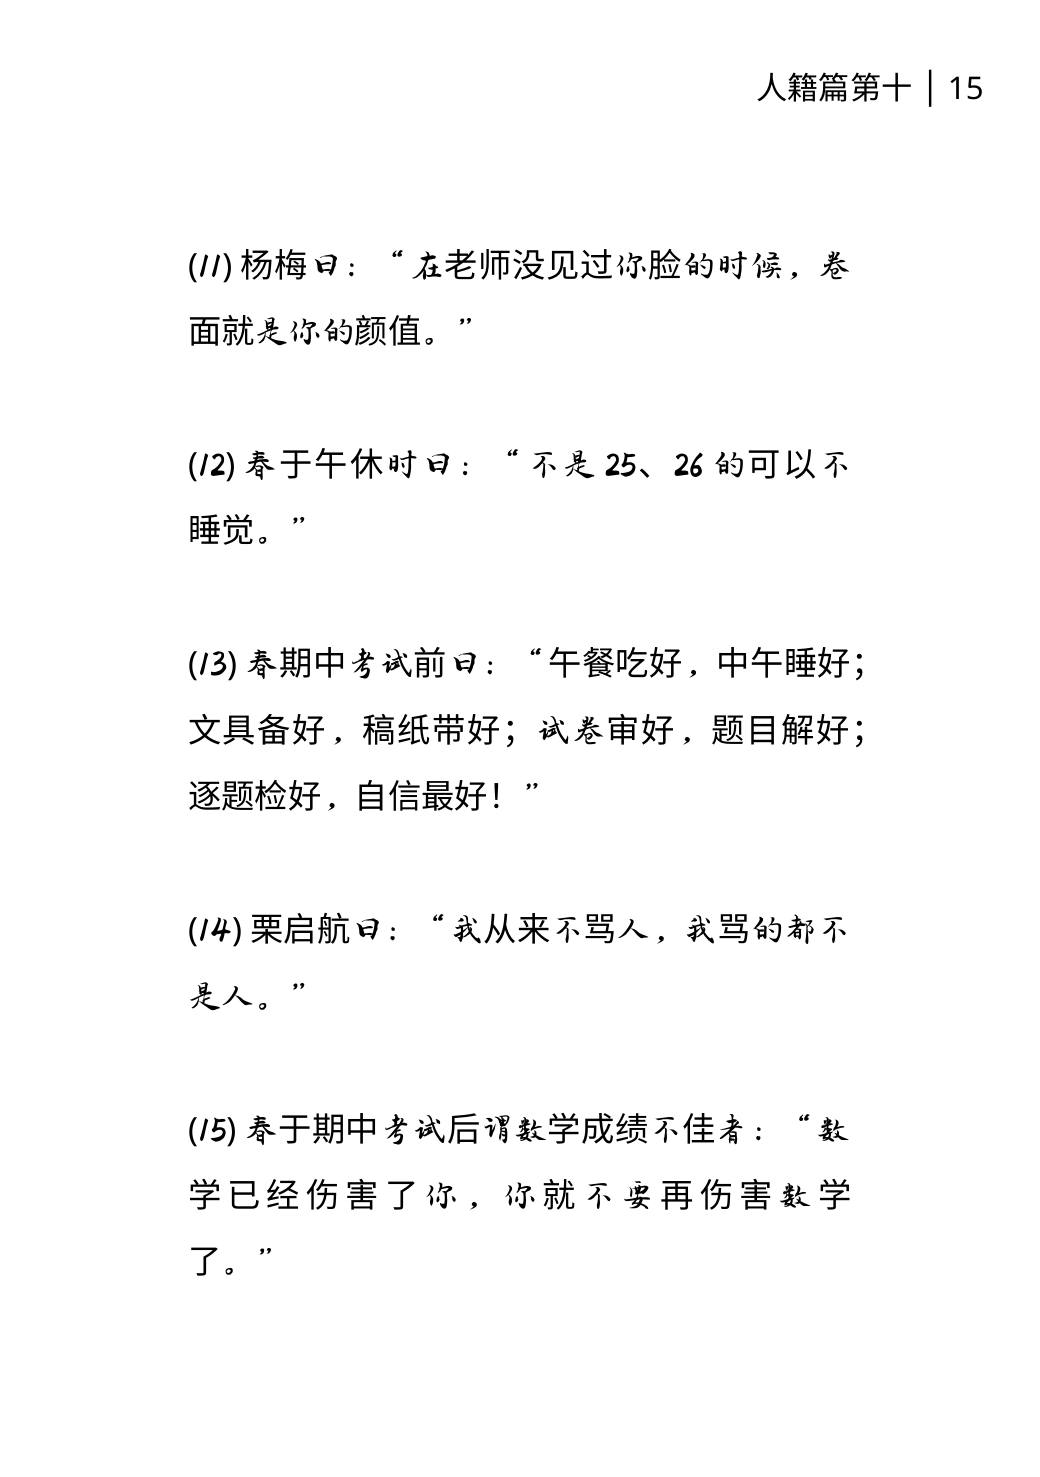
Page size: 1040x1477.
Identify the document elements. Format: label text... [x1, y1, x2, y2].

list 春期中考试前曰：“午餐吃好，中午睡好；文具备好，稿纸带好；试卷审好，题目解好；逐题检好，自信最好！” [188, 632, 852, 831]
list 杨梅曰：“在老师没见过你脸的时候，卷面就是你的颜值。” [188, 233, 852, 366]
list 栗启航曰：“我从来不骂人，我骂的都不是人。” [188, 897, 852, 1030]
list 春于期中考试后谓数学成绩不佳者：“数学已经伤害了你，你就不要再伤害数学了。” [188, 1097, 852, 1296]
list 春于午休时曰：“不是25、26的可以不睡觉。” [188, 432, 852, 565]
